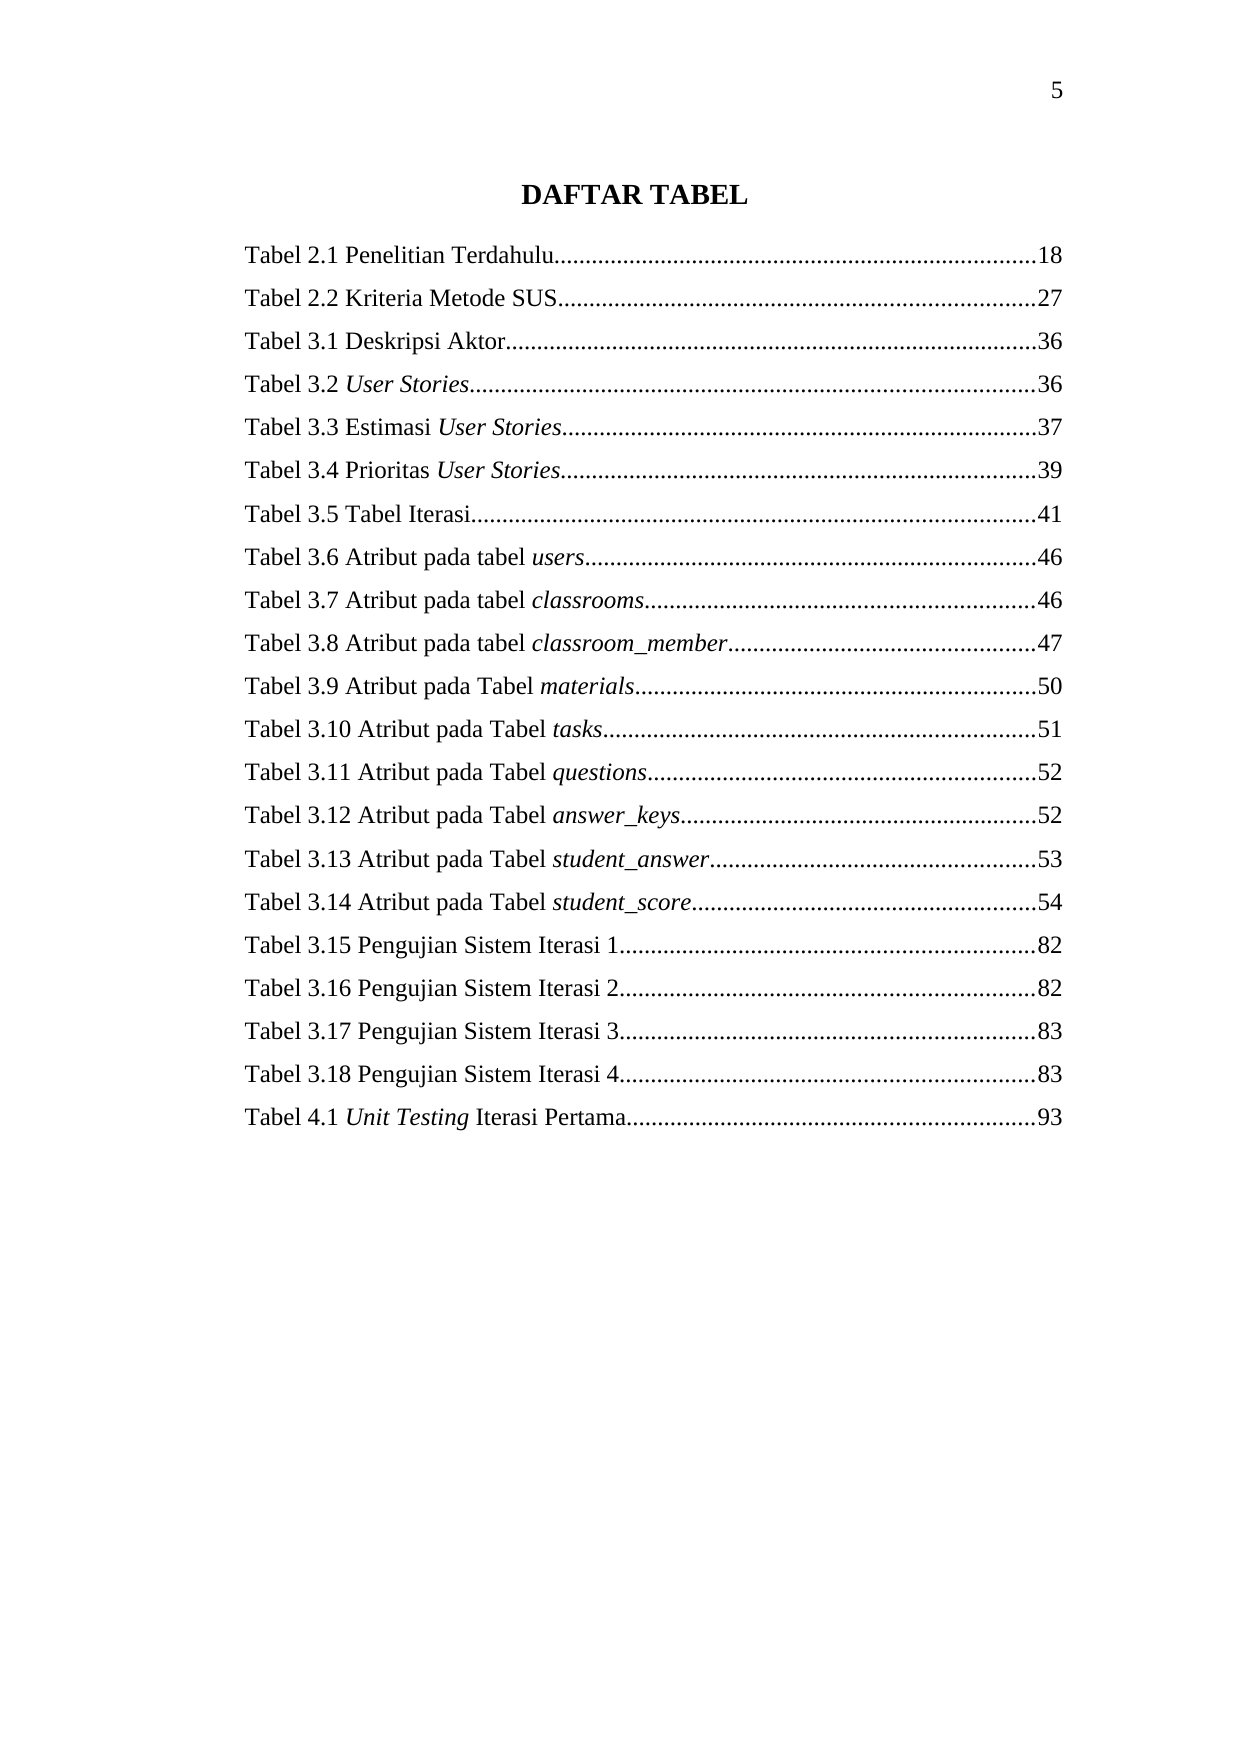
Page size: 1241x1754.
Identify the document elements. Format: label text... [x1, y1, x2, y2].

text Tabel 3.15 Pengujian Sistem Iterasi 1 82 [207, 930, 1063, 959]
text Tabel 3.9 Atribut pada Tabel materials 50 [207, 671, 1063, 700]
text Tabel 2.1 Penelitian Terdahulu 18 [207, 240, 1063, 269]
text Tabel 4.1 Unit Testing Iterasi Pertama 93 [207, 1102, 1063, 1131]
text Tabel 3.6 Atribut pada tabel users 46 [207, 542, 1063, 571]
text Tabel 3.7 Atribut pada tabel classrooms 46 [207, 585, 1063, 614]
text Tabel 3.5 Tabel Iterasi 41 [207, 499, 1063, 527]
text Tabel 3.16 Pengujian Sistem Iterasi 2 82 [207, 973, 1063, 1002]
text Tabel 3.13 Atribut pada Tabel student_answer 53 [207, 844, 1063, 872]
text Tabel 3.1 Deskripsi Aktor 36 [207, 326, 1063, 355]
text Tabel 3.18 Pengujian Sistem Iterasi 4 83 [207, 1059, 1063, 1088]
text Tabel 3.10 Atribut pada Tabel tasks 51 [207, 714, 1063, 743]
text Tabel 3.4 Prioritas User Stories 39 [207, 456, 1063, 484]
text Tabel 3.8 Atribut pada tabel classroom_member 47 [207, 628, 1063, 657]
text Tabel 3.14 Atribut pada Tabel student_score 54 [207, 887, 1063, 916]
text Tabel 3.2 User Stories 36 [207, 369, 1063, 398]
text Tabel 3.11 Atribut pada Tabel questions 52 [207, 757, 1063, 786]
subtitle DAFTAR TABEL [207, 177, 1063, 211]
text Tabel 2.2 Kriteria Metode SUS 27 [207, 283, 1063, 312]
text Tabel 3.17 Pengujian Sistem Iterasi 3 83 [207, 1016, 1063, 1045]
text Tabel 3.3 Estimasi User Stories 37 [207, 412, 1063, 441]
text Tabel 3.12 Atribut pada Tabel answer_keys 52 [207, 801, 1063, 829]
